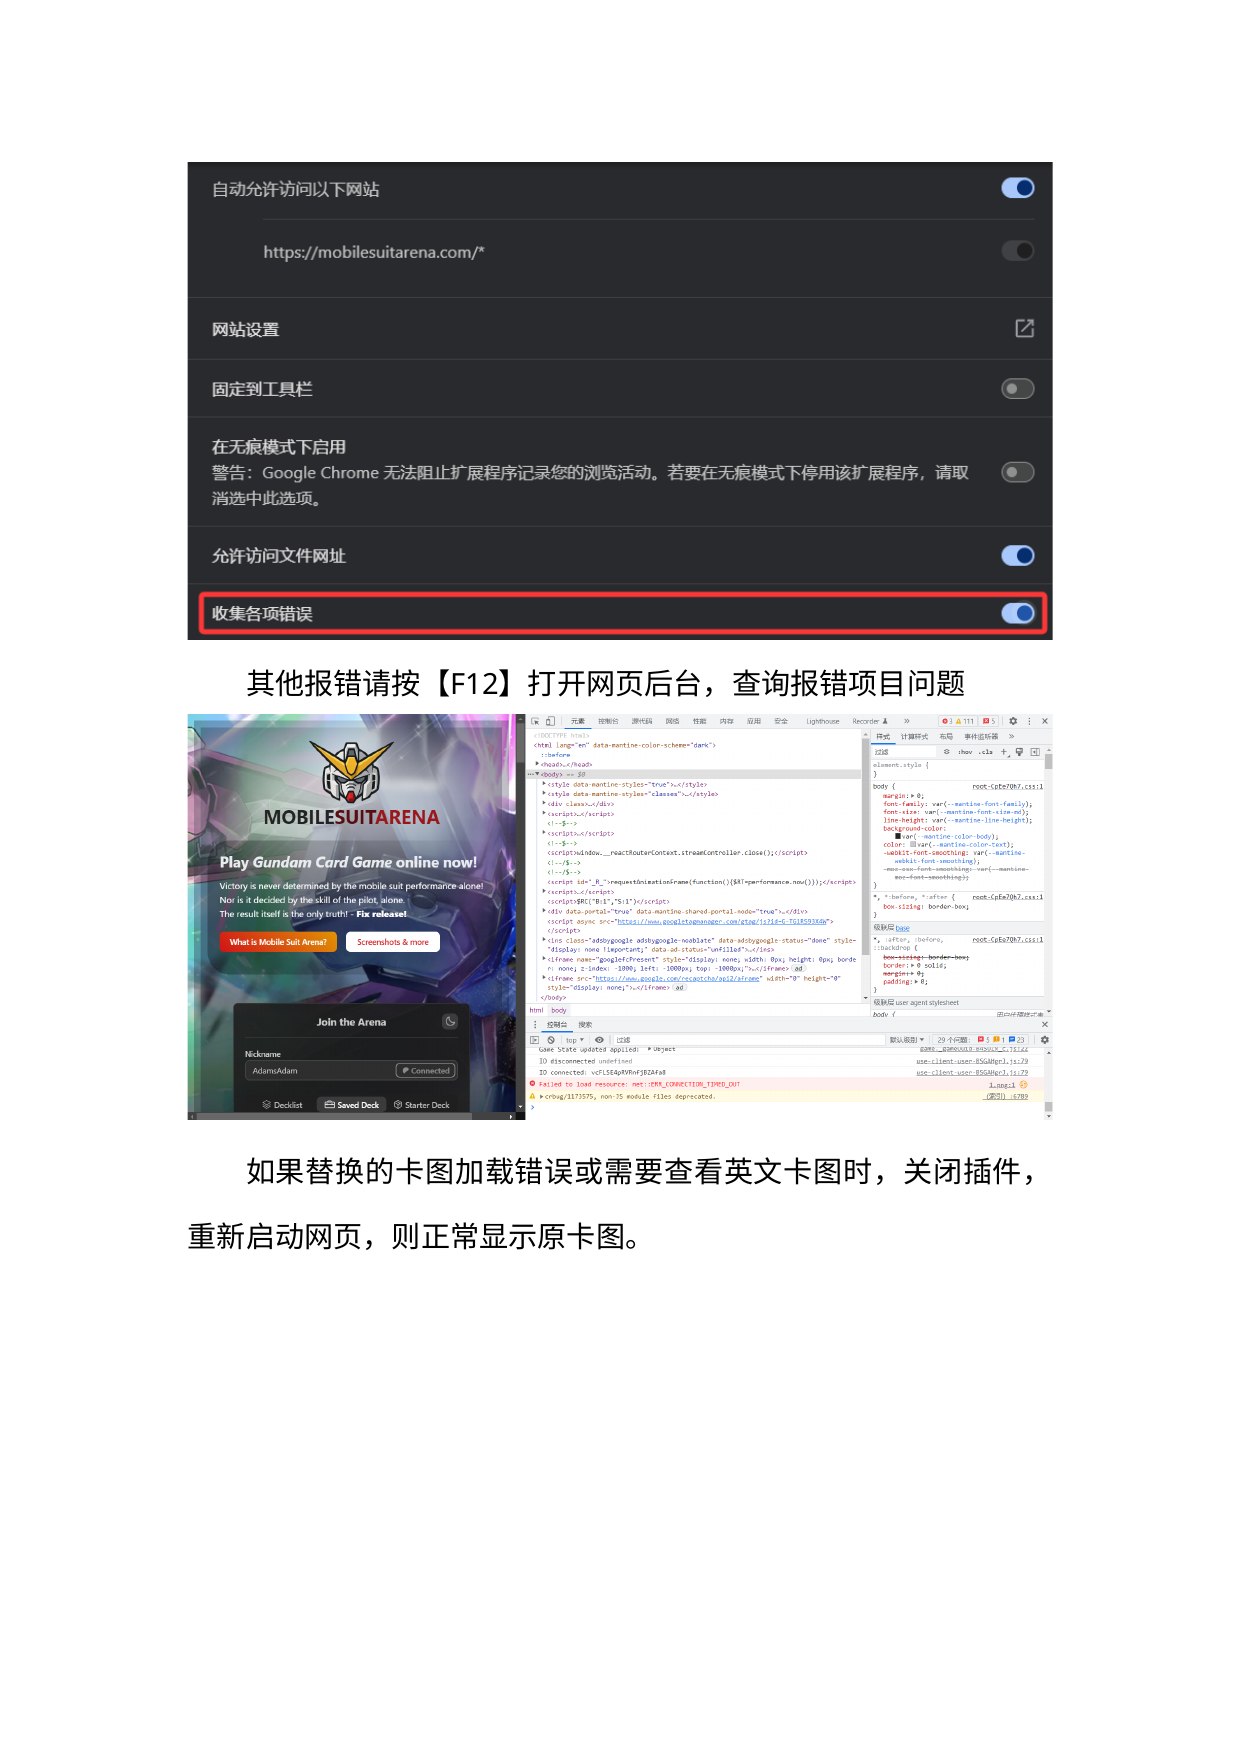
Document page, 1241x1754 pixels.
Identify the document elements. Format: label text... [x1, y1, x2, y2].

text 其他报错请按【F12】打开网页后台，查询报错项目问题 [187, 649, 1053, 714]
text 如果替换的卡图加载错误或需要查看英文卡图时，关闭插件，重新启动网页，则正常显示原卡图。 [187, 1137, 1053, 1267]
picture [187, 714, 1053, 1120]
picture [187, 162, 1053, 640]
